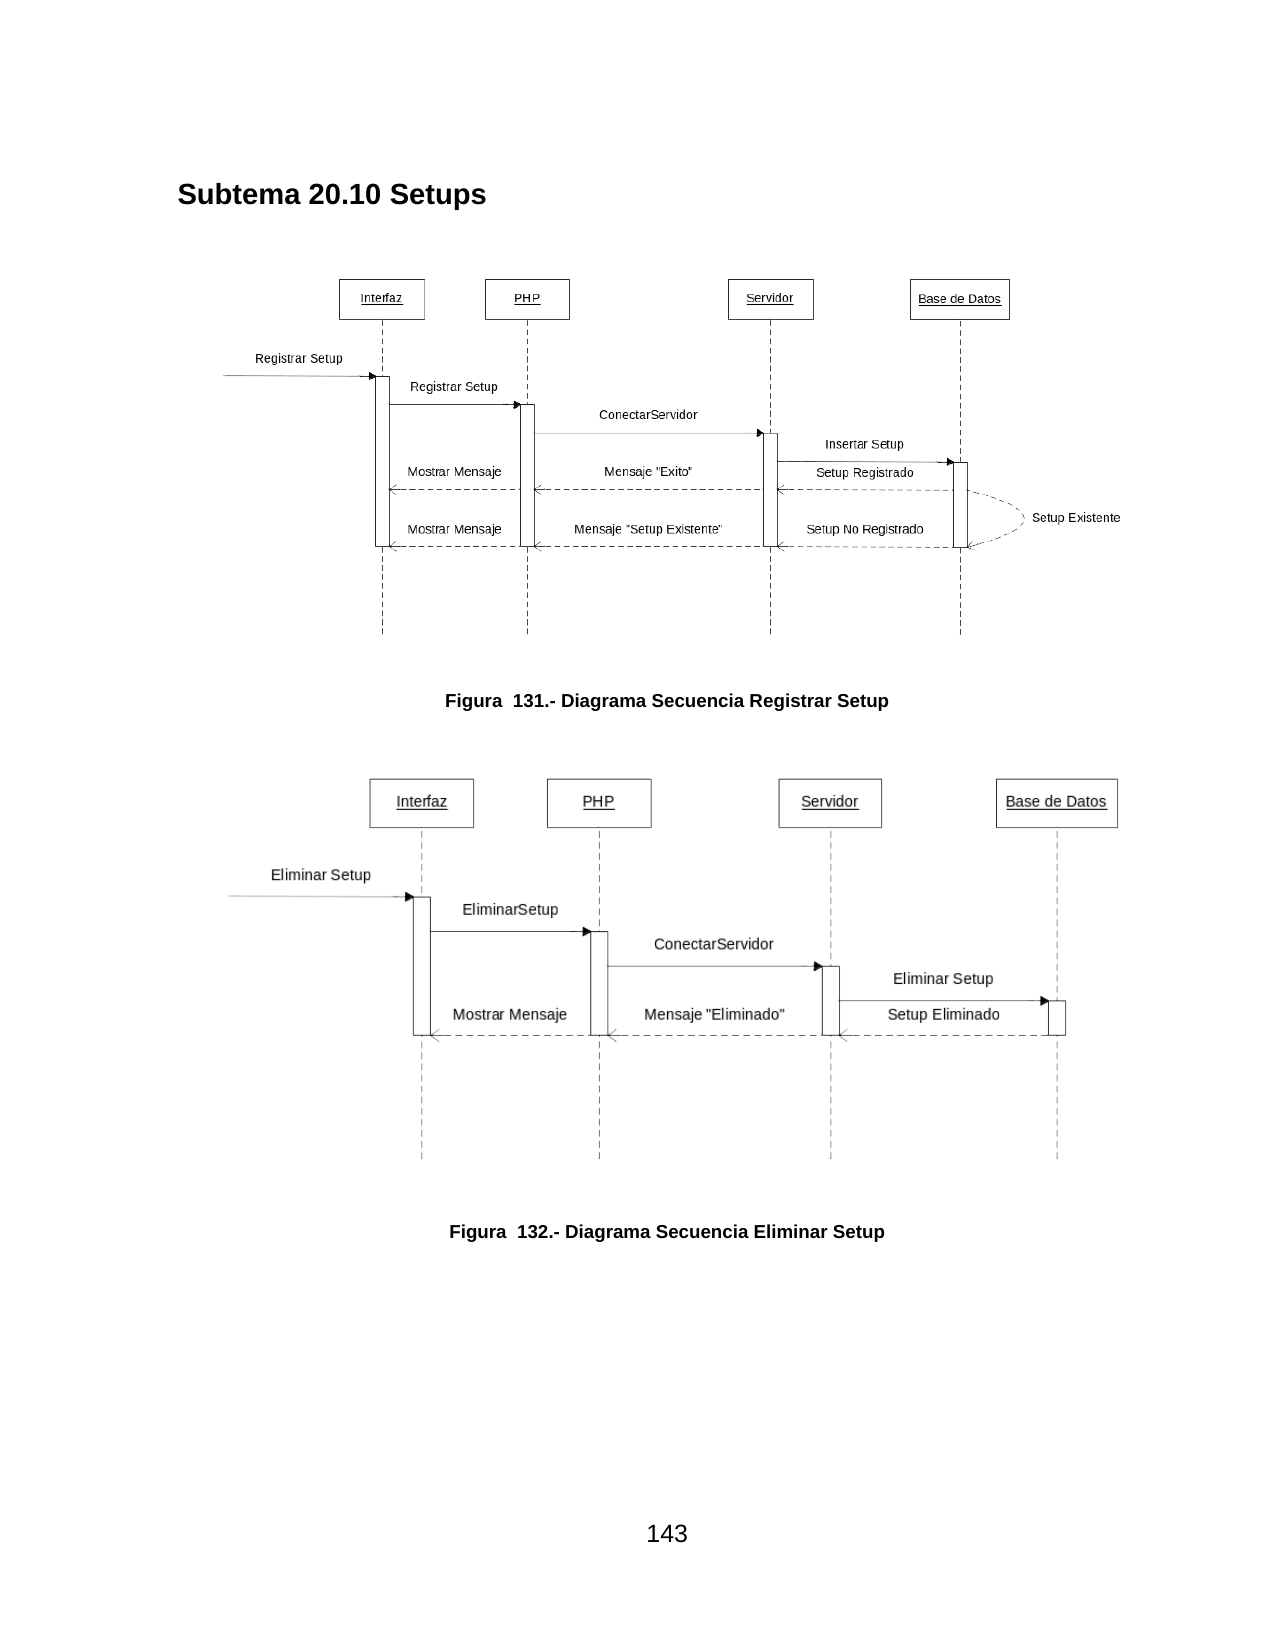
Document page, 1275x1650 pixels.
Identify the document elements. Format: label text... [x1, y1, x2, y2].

subtitle Setups [177, 177, 1157, 211]
